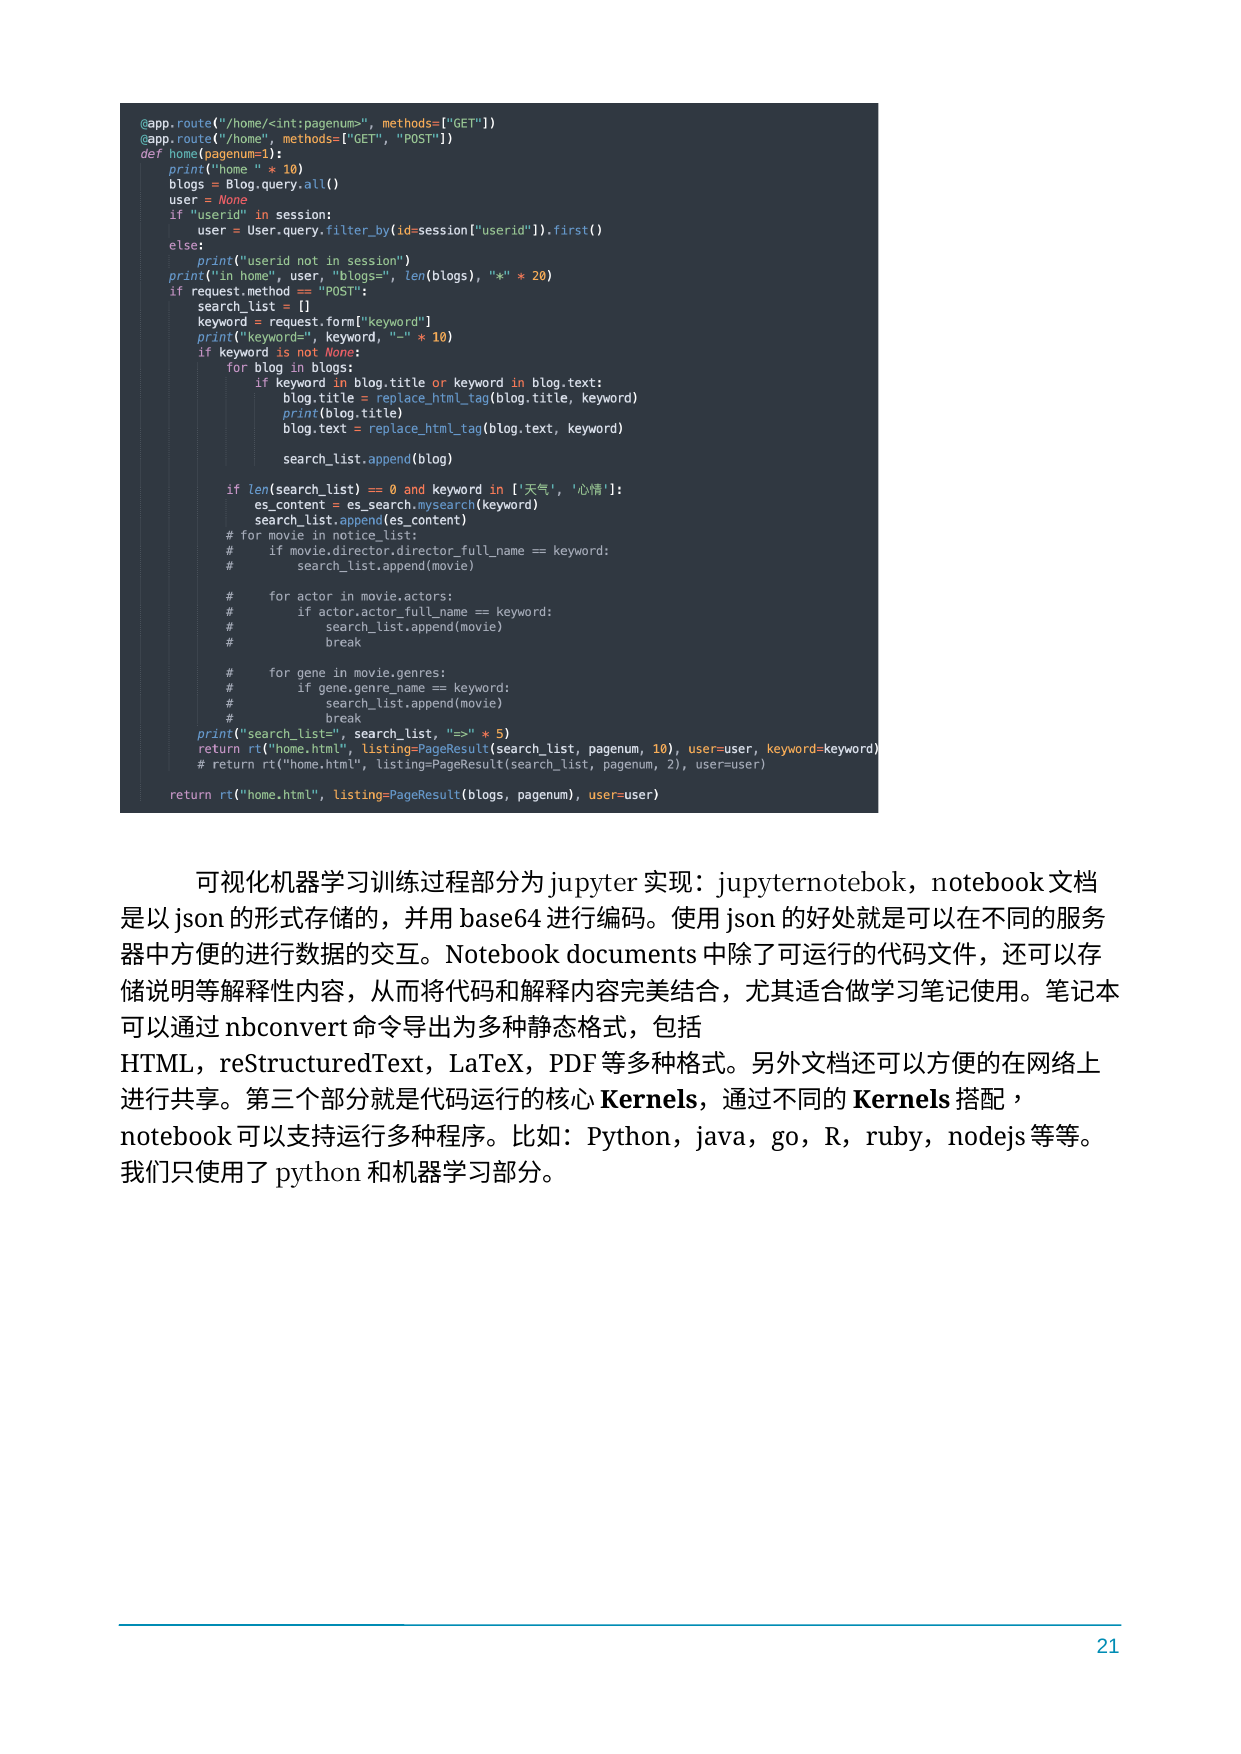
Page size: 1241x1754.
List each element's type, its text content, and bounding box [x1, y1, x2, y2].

text 可视化机器学习训练过程部分为jupyter实现：jupyternotebok，notebook文档是以json的形式存储的，并用base64进行编码。使用json的好处就是可以在不同的服务器中方便的进行数据的交互。Notebook documents中除了可运行的代码文件，还可以存储说明等解释性内容，从而将代码和解释内容完美结合，尤其适合做学习笔记使用。笔记本可以通过nbconvert命令导出为多种静态格式，包括HTML，reStructuredText，LaTeX，PDF等多种格式。另外文档还可以方便的在网络上进行共享。第三个部分就是代码运行的核心Kernels，通过不同的Kernels搭配，notebook可以支持运行多种程序。比如：Python，java，go，R，ruby，nodejs等等。我们只使用了python和机器学习部分。 [120, 862, 1120, 1189]
picture [120, 103, 879, 813]
